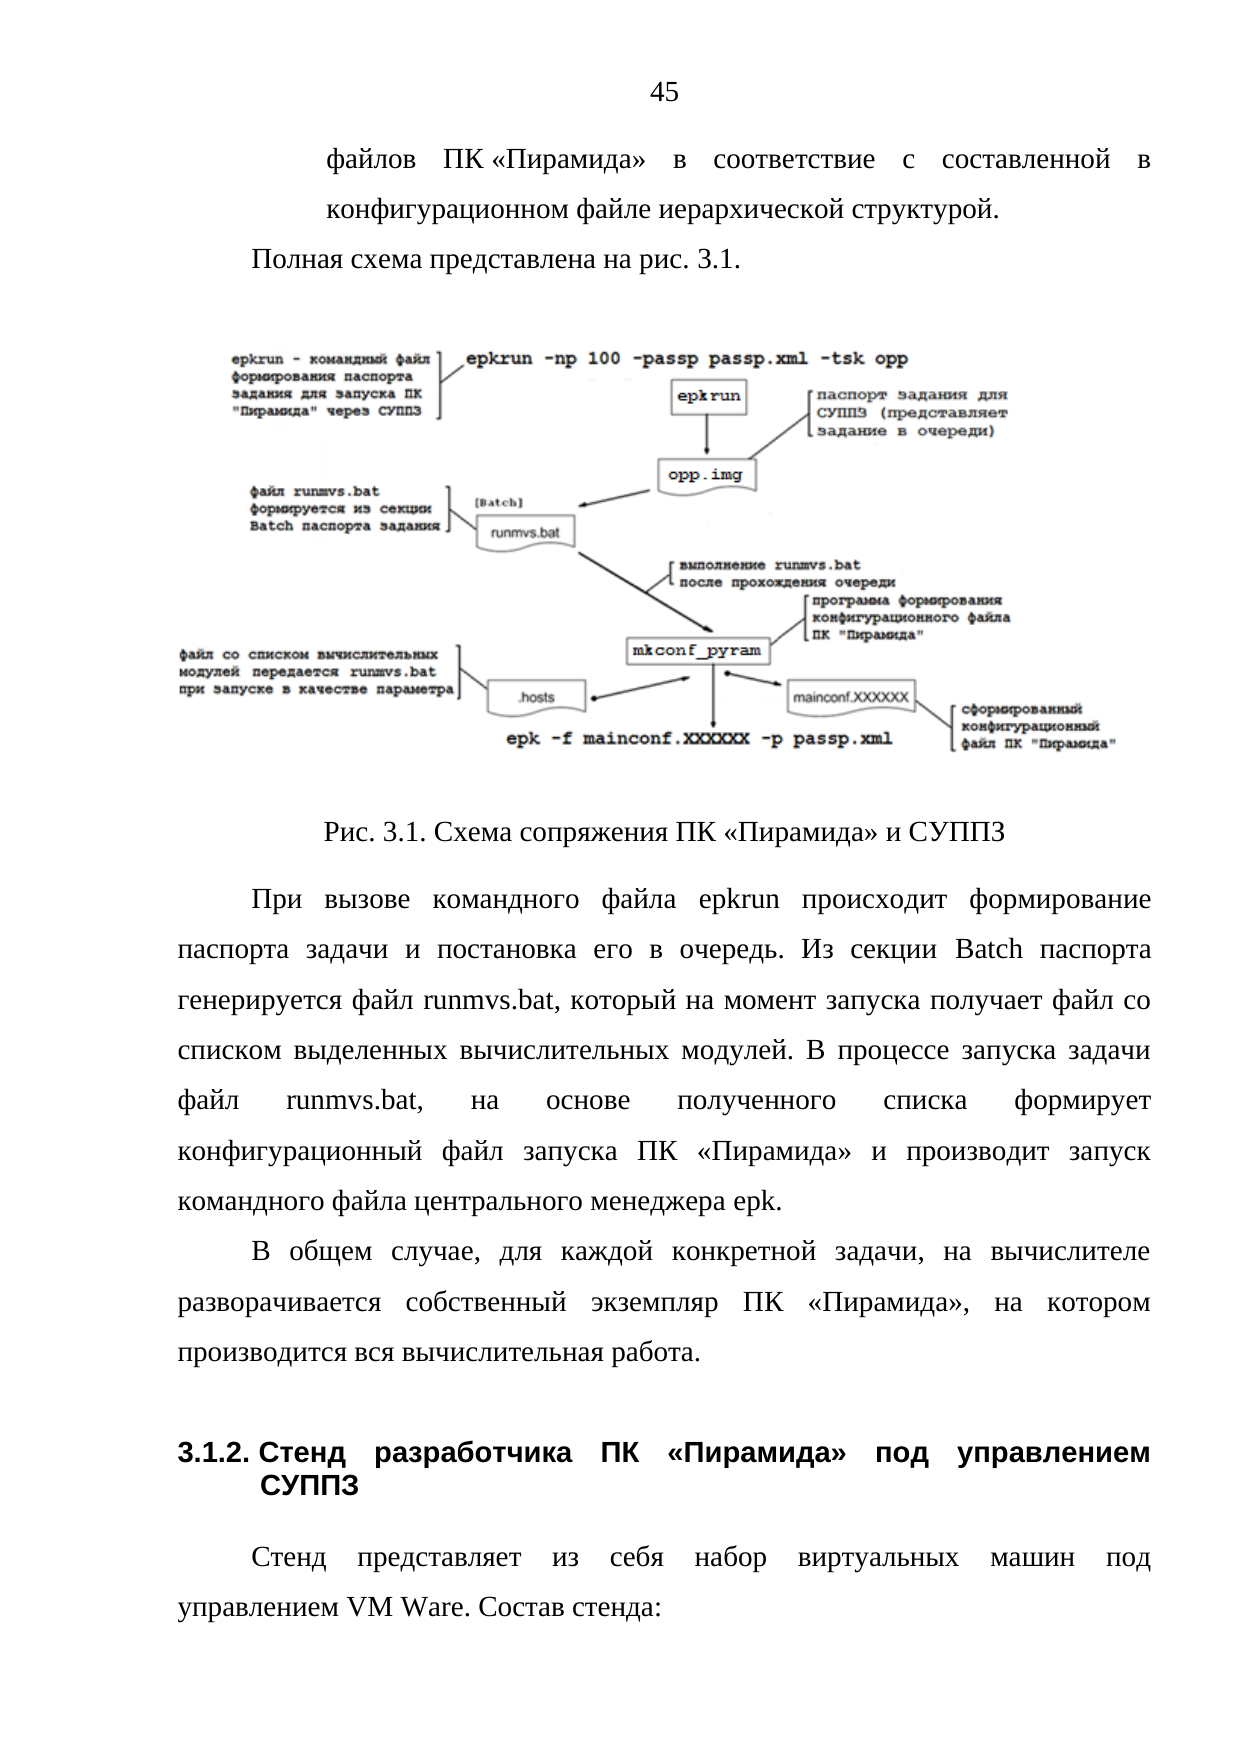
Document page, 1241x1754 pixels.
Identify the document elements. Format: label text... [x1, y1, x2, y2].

text Полная схема представлена на рис. 3.1. [177, 242, 1152, 275]
text Рис. 3.1. Схема сопряжения ПК «Пирамида» и СУППЗ [177, 814, 1152, 848]
text В общем случае, для каждой конкретной задачи, на вычислителе разворачивается собственный экземпляр ПК «Пирамида», на котором производится вся вычислительная работа. [177, 1233, 1152, 1368]
text Стенд представляет из себя набор виртуальных машин под управлением VM Ware. Состав стенда: [177, 1539, 1152, 1623]
picture [177, 325, 1152, 781]
text При вызове командного файла epkrun происходит формирование паспорта задачи и постановка его в очередь. Из секции Batch паспорта генерируется файл runmvs.bat, который на момент запуска получает файл со списком выделенных вычислительных модулей. В процессе запуска задачи файл runmvs.bat, на основе полученного списка формирует конфигурационный файл запуска ПК «Пирамида» и производит запуск командного файла центрального менеджера epk. [177, 881, 1152, 1217]
subtitle 3.1.2. Стенд разработчика ПК «Пирамида» под управлением СУППЗ [177, 1435, 1152, 1502]
